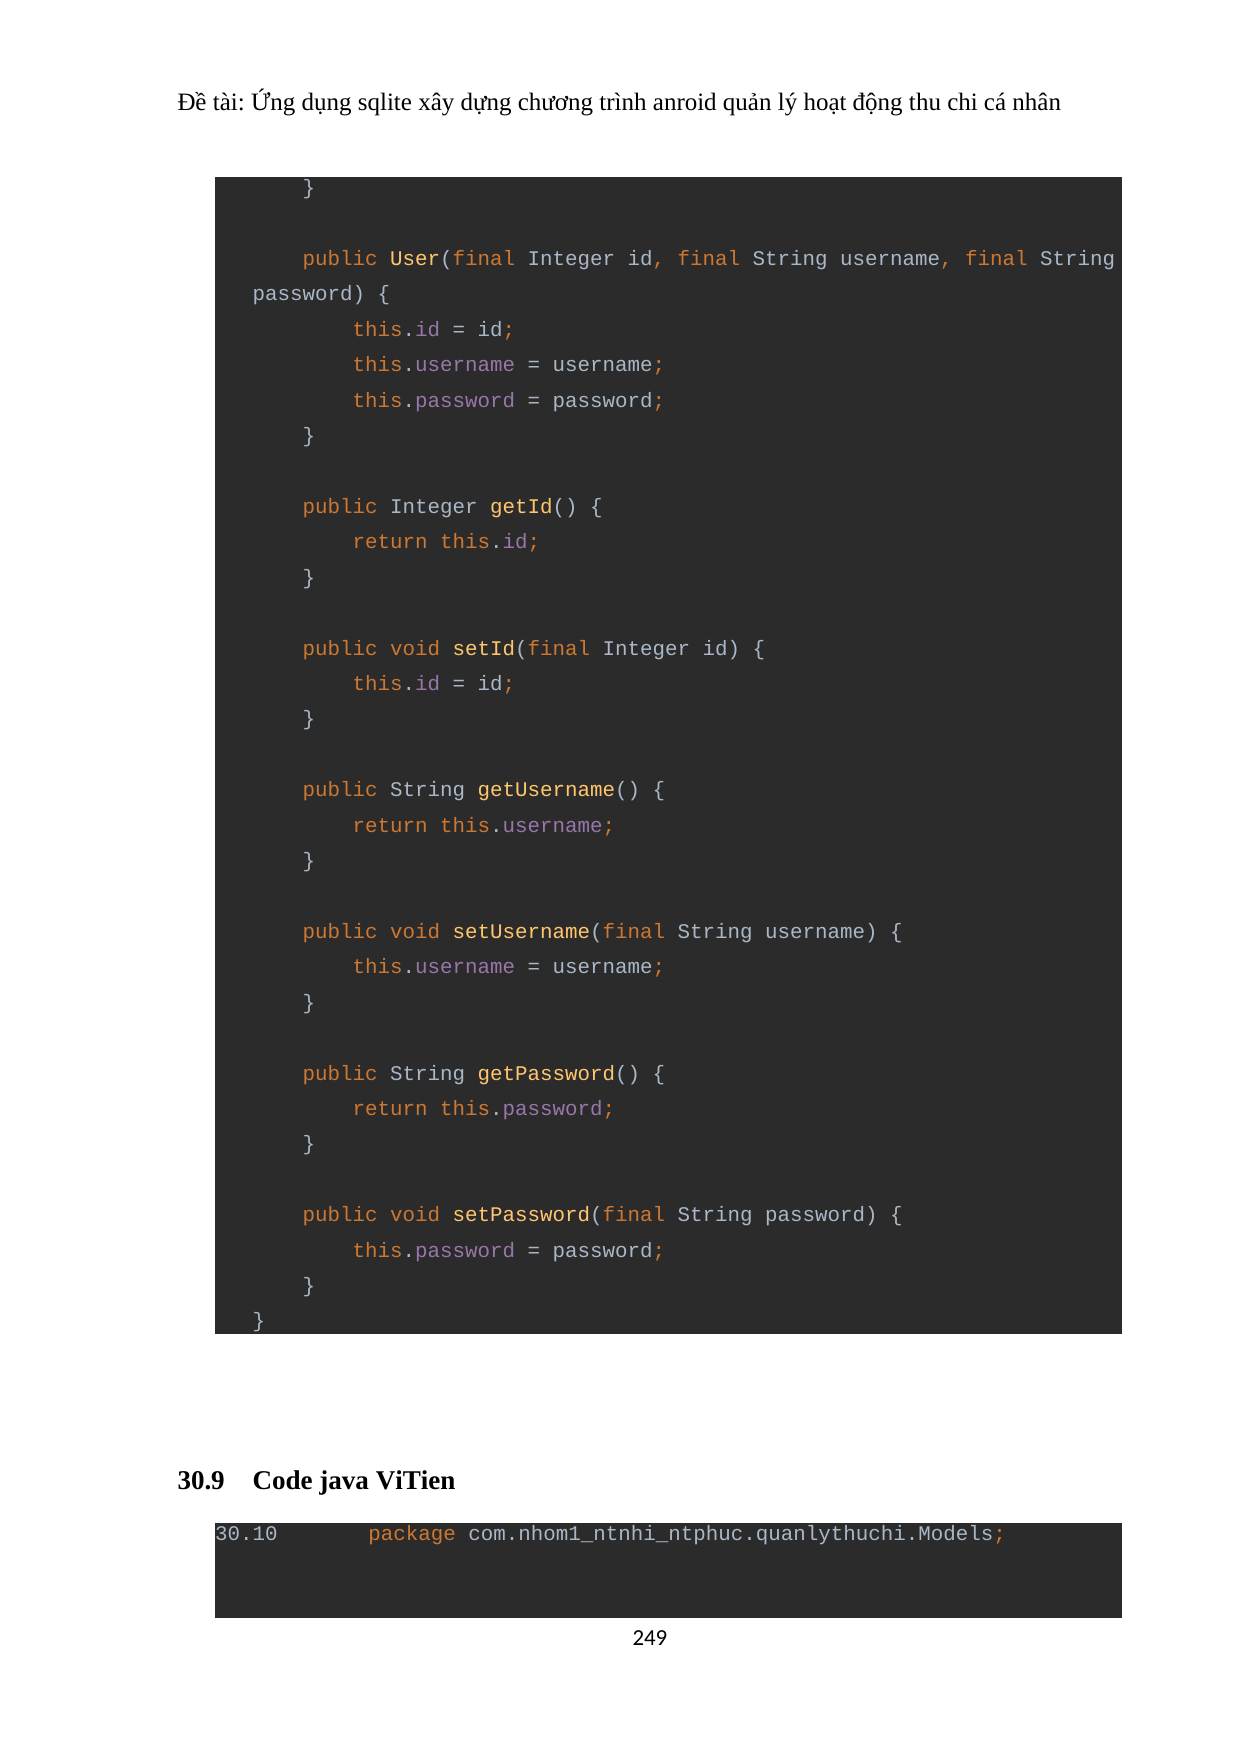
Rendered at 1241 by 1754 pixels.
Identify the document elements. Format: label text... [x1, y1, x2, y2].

list Code java ViTien [177, 1464, 1122, 1495]
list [215, 1523, 1122, 1618]
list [215, 177, 1122, 1334]
